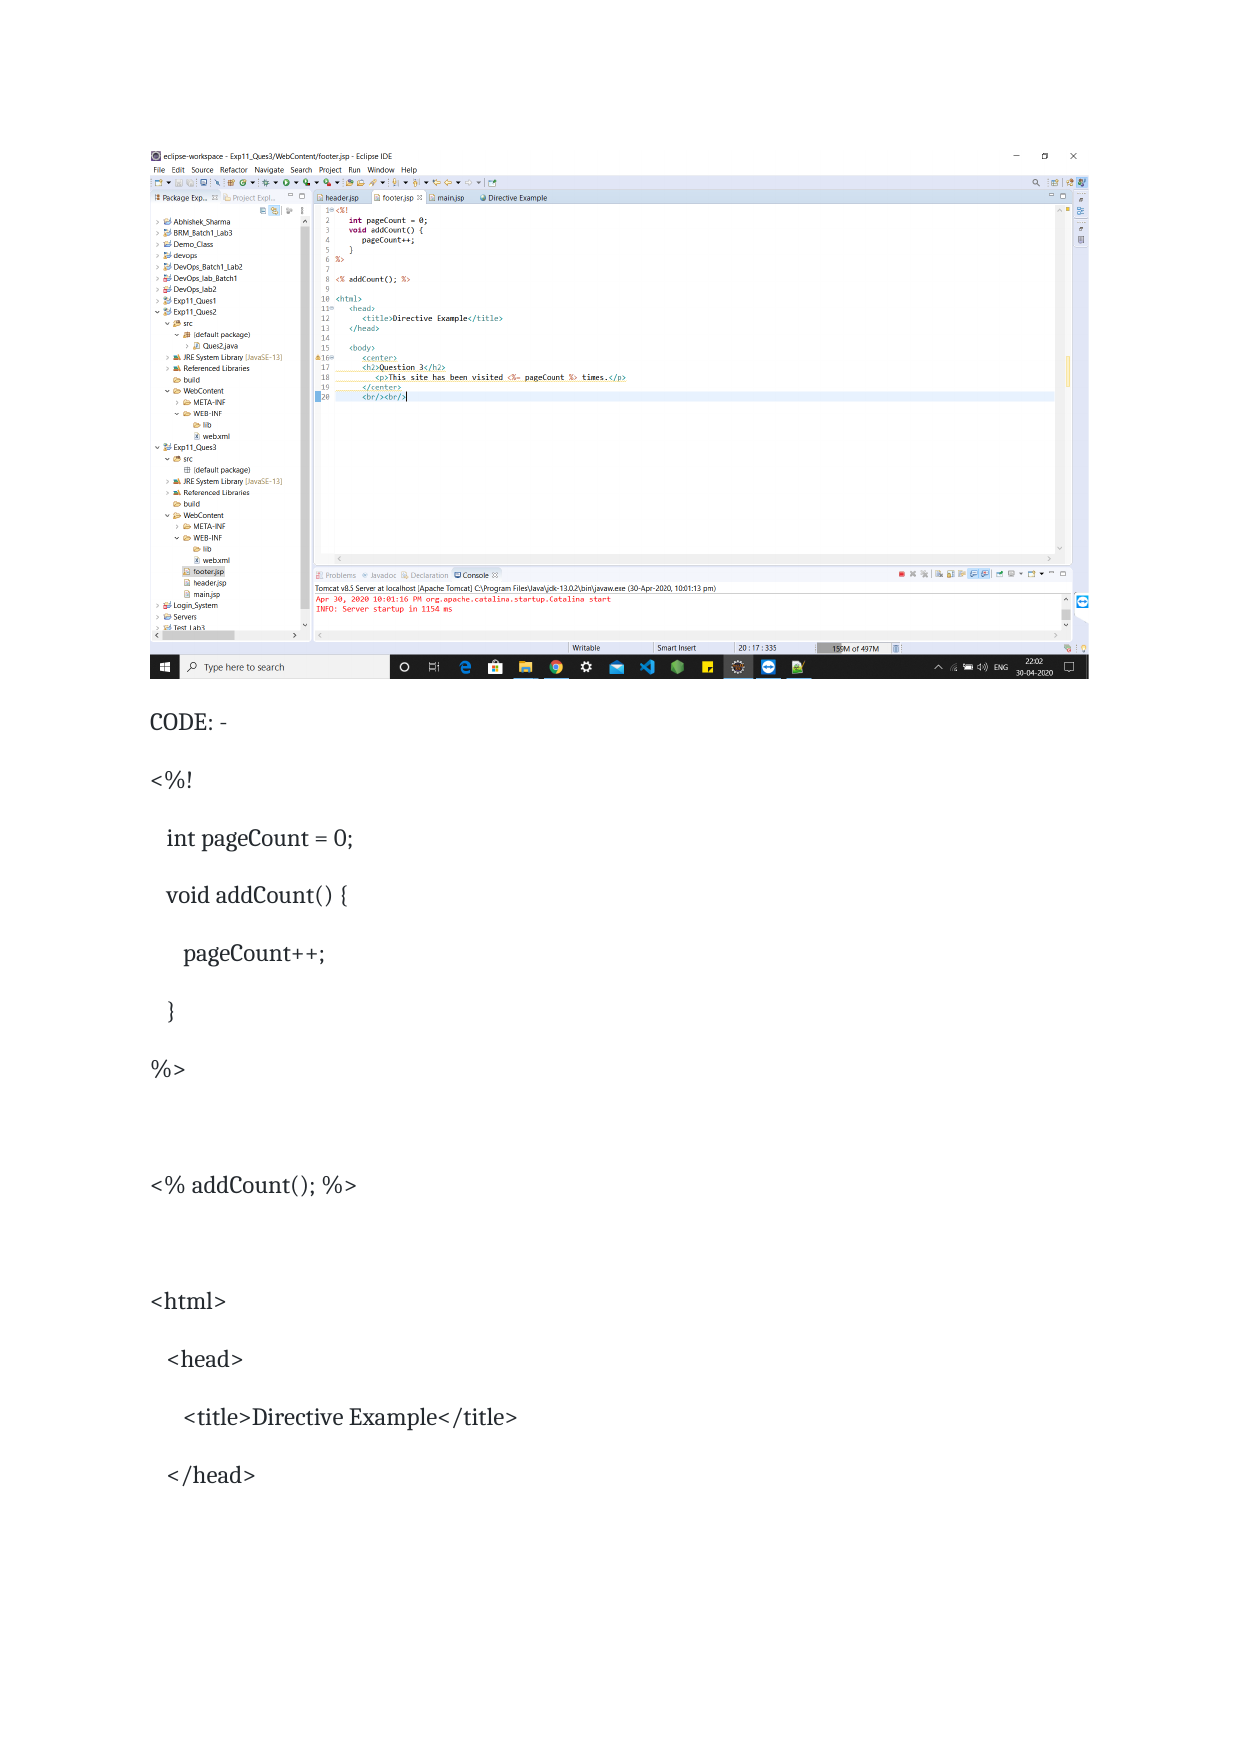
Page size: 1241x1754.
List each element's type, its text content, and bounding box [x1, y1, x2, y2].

text pageCount++; [150, 939, 1090, 968]
text <head> [150, 1345, 1090, 1373]
text int pageCount = 0; [150, 823, 1090, 852]
text %> [150, 1055, 1090, 1084]
text <% addCount(); %> [150, 1171, 1090, 1200]
text <%! [150, 766, 1090, 794]
picture [150, 150, 1089, 679]
text void addCount() { [150, 881, 1090, 910]
text CODE: - [150, 708, 1090, 736]
text <html> [150, 1287, 1090, 1316]
text </head> [150, 1461, 1090, 1489]
text <title>Directive Example</title> [150, 1403, 1090, 1431]
text } [150, 997, 1090, 1026]
